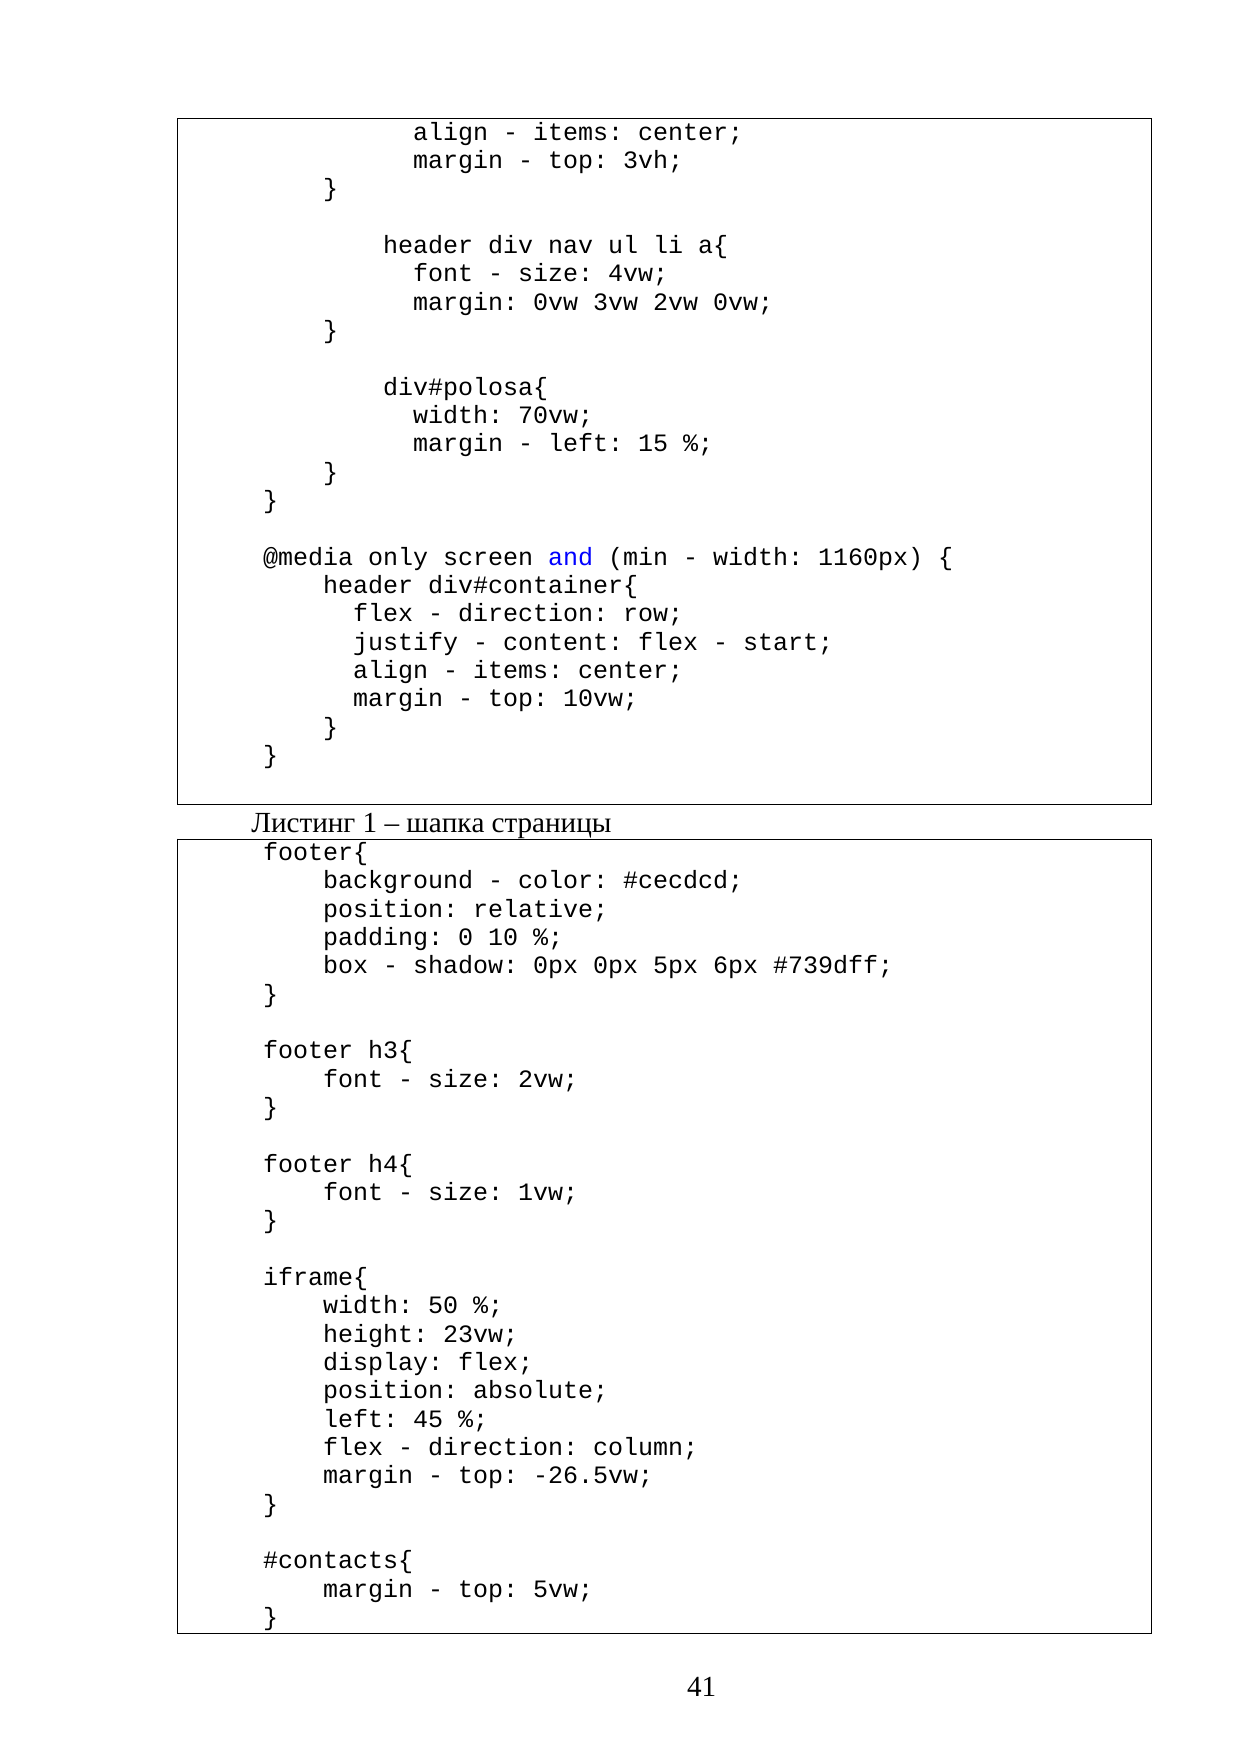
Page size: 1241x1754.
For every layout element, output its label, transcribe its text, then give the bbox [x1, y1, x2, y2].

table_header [178, 119, 1151, 804]
text Листинг 1 – шапка страницы [177, 805, 1152, 838]
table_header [178, 840, 1151, 1633]
